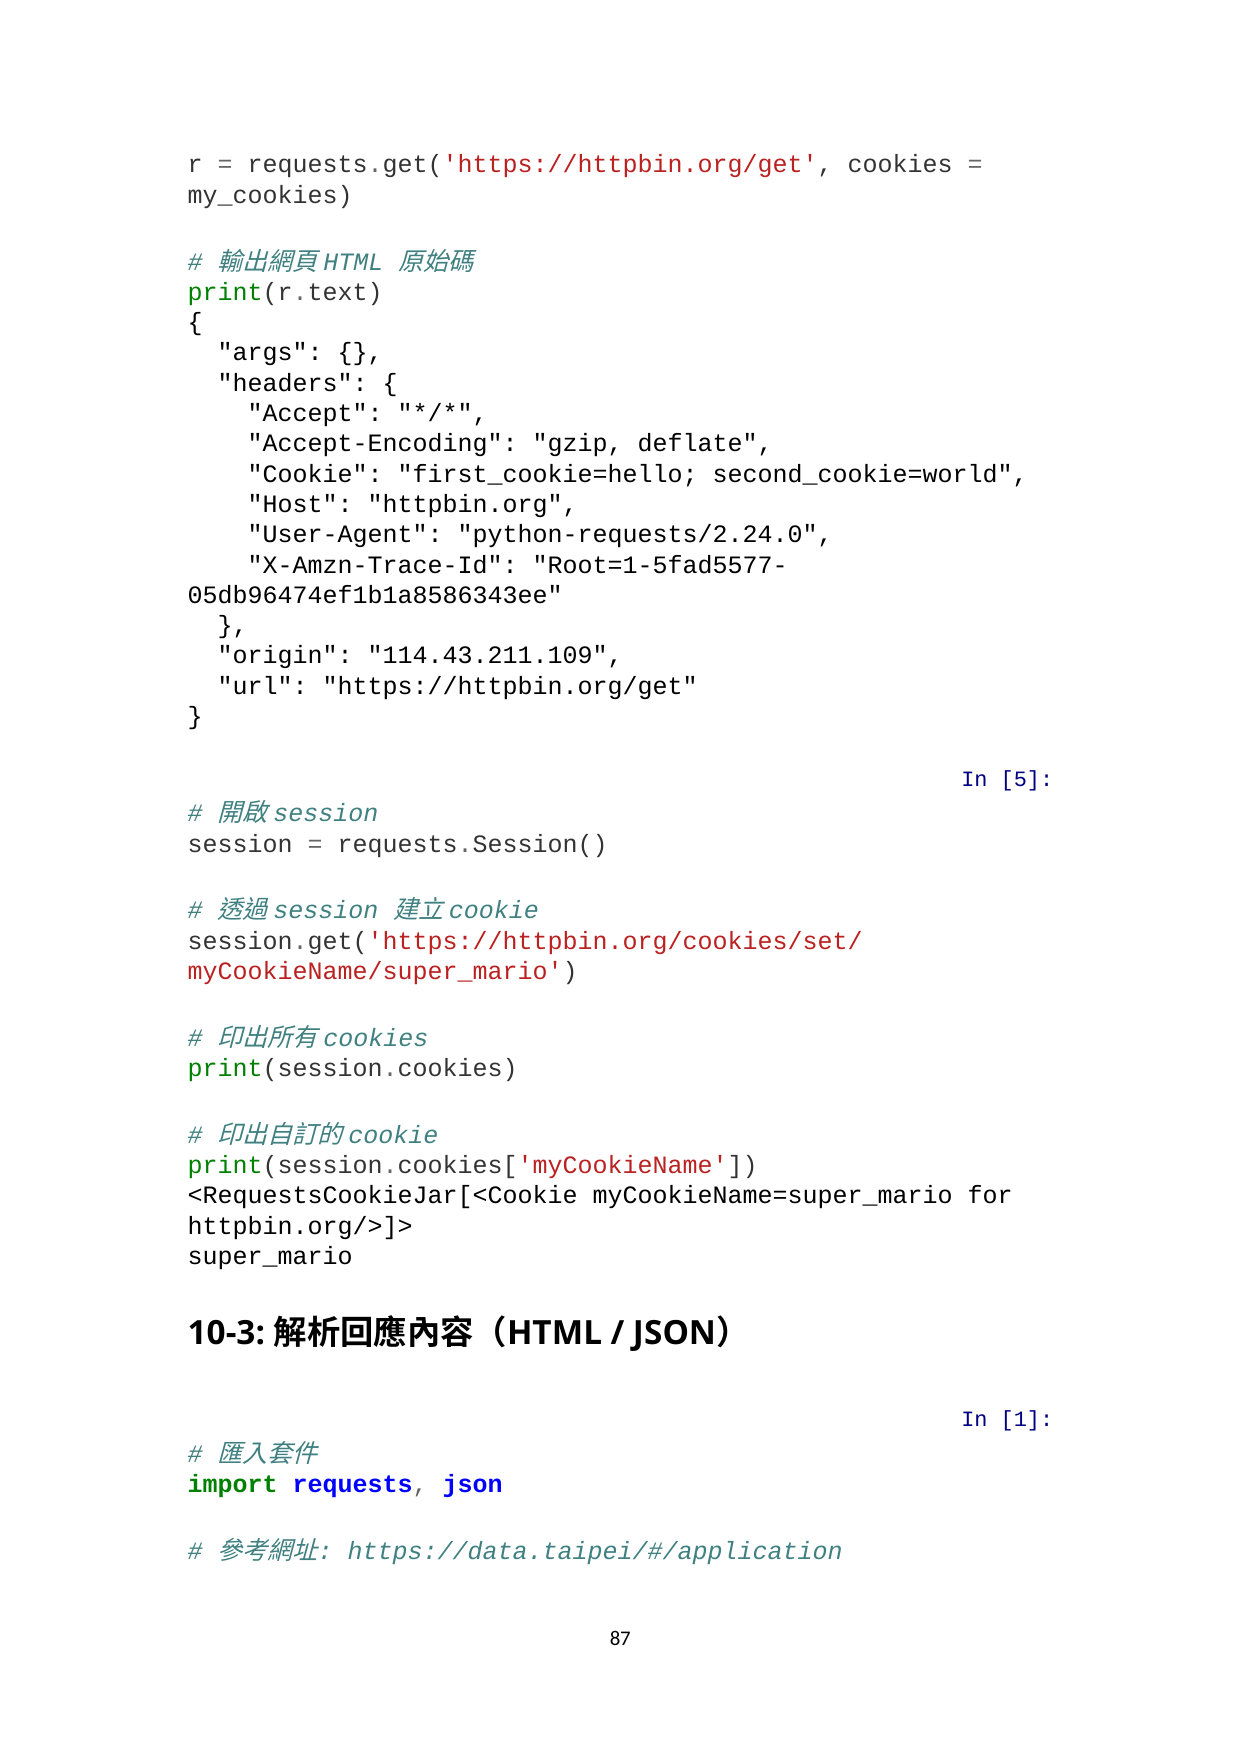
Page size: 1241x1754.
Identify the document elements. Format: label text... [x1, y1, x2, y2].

text "headers": { [187, 368, 1053, 399]
text "Accept-Encoding": "gzip, deflate", [187, 429, 1053, 459]
text print(session.cookies) [187, 1054, 1053, 1084]
text # 參考網址: https://data.taipei/#/application [187, 1530, 1053, 1567]
text In [1]: [187, 1403, 1053, 1433]
text { [187, 308, 1053, 338]
text } [187, 702, 1053, 732]
text In [5]: [187, 762, 1053, 793]
text super_mario [187, 1242, 1053, 1272]
text "Host": "httpbin.org", [187, 489, 1053, 520]
text # 開啟 session [187, 793, 1053, 829]
text # 透過 session 建立 cookie [187, 890, 1053, 926]
text <RequestsCookieJar[<Cookie myCookieName=super_mario for httpbin.org/>]> [187, 1181, 1053, 1242]
text print(r.text) [187, 277, 1053, 308]
text import requests, json [187, 1470, 1053, 1500]
text "url": "https://httpbin.org/get" [187, 671, 1053, 702]
text "User-Agent": "python-requests/2.24.0", [187, 520, 1053, 550]
text "X-Amzn-Trace-Id": "Root=1-5fad5577-05db96474ef1b1a8586343ee" [187, 550, 1053, 611]
text # 印出自訂的 cookie [187, 1114, 1053, 1151]
text # 輸出網頁 HTML 原始碼 [187, 241, 1053, 277]
text }, [187, 611, 1053, 641]
text session.get('https://httpbin.org/cookies/set/myCookieName/super_mario') [187, 926, 1053, 987]
text "origin": "114.43.211.109", [187, 641, 1053, 671]
text "args": {}, [187, 338, 1053, 368]
text # 匯入套件 [187, 1433, 1053, 1470]
subtitle 10-3: 解析回應內容（HTML / JSON） [187, 1306, 1053, 1354]
text session = requests.Session() [187, 829, 1053, 859]
text "Accept": "*/*", [187, 399, 1053, 429]
text r = requests.get('https://httpbin.org/get', cookies = my_cookies) [187, 150, 1053, 211]
text # 印出所有 cookies [187, 1017, 1053, 1054]
text "Cookie": "first_cookie=hello; second_cookie=world", [187, 459, 1053, 489]
text print(session.cookies['myCookieName']) [187, 1151, 1053, 1181]
